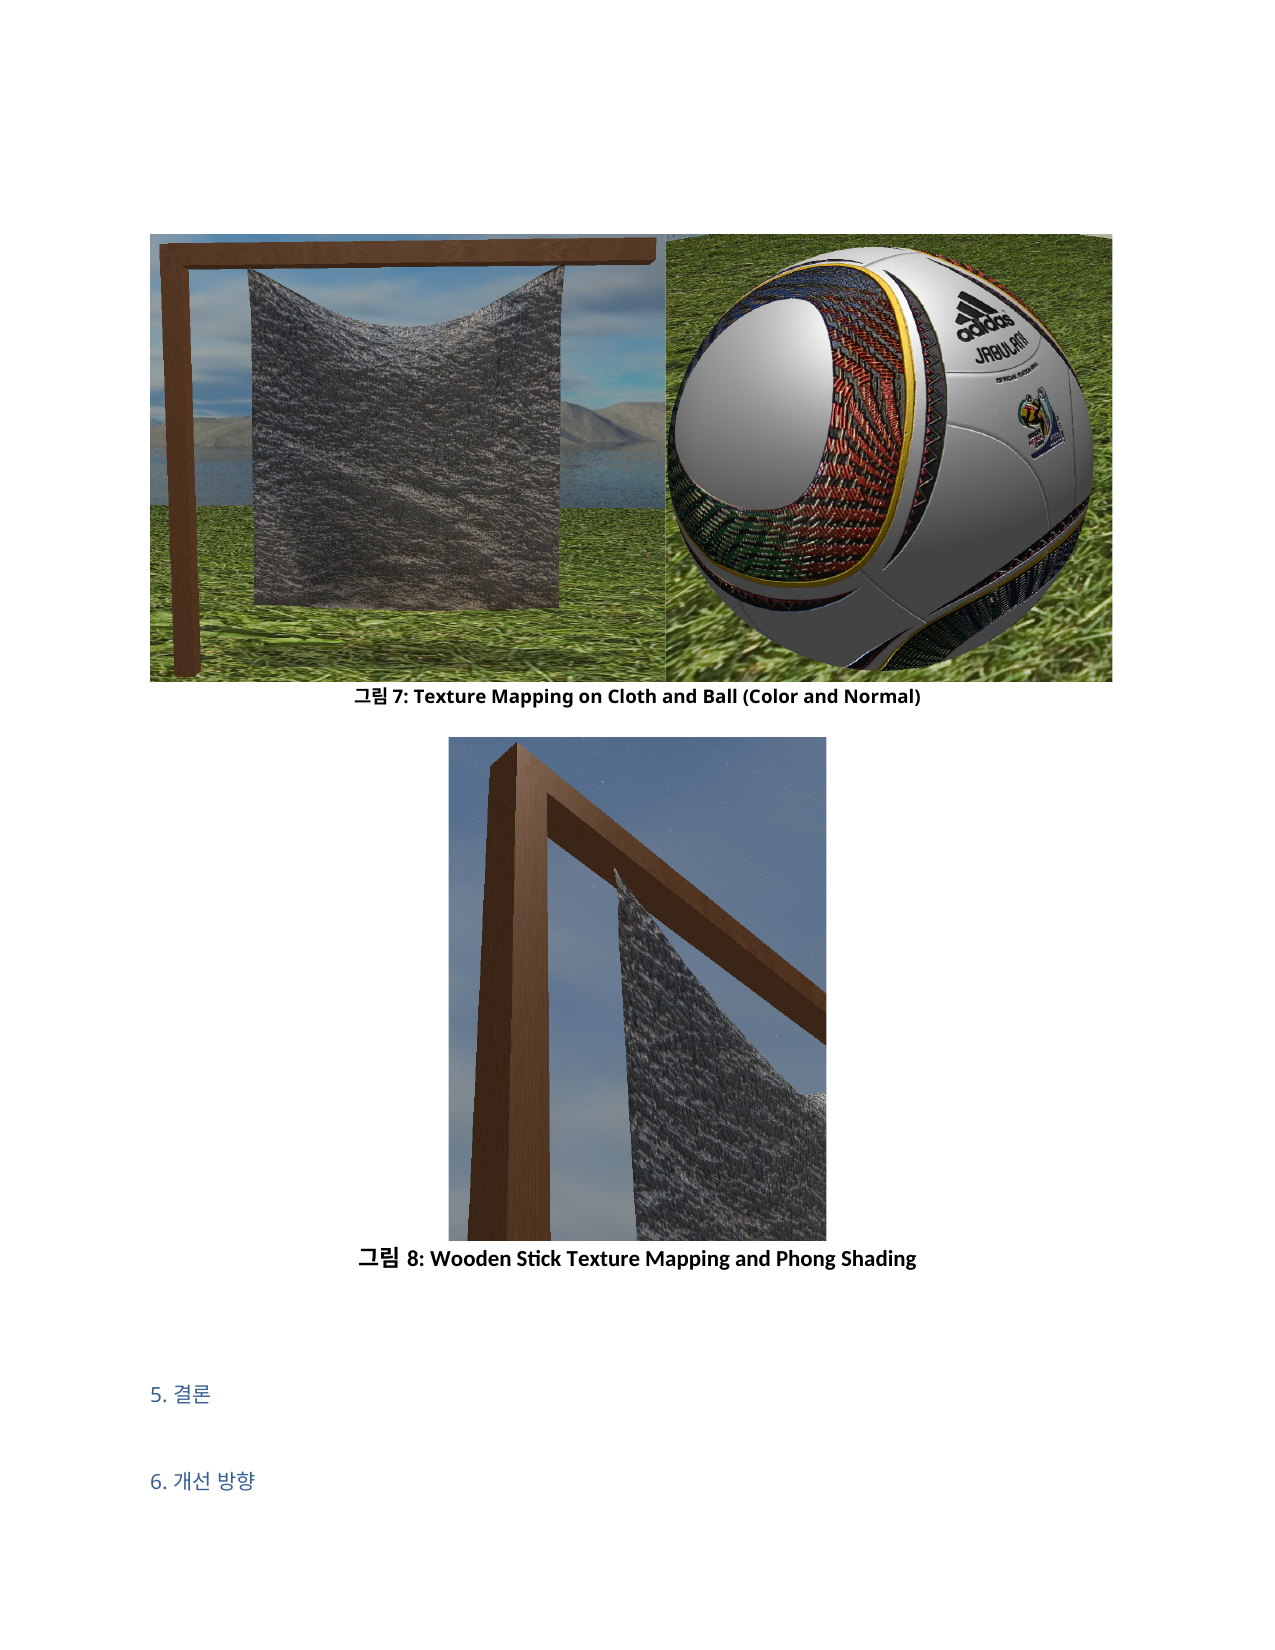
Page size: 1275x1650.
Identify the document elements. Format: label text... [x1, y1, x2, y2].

text 5. 결론 [150, 1378, 1125, 1408]
text 그림 8: Wooden Stick Texture Mapping and Phong Shading [150, 1240, 1125, 1273]
picture [150, 234, 1113, 682]
text 그림7: Texture Mapping on Cloth and Ball (Color and Normal) [150, 682, 1125, 709]
text 6. 개선 방향 [150, 1465, 1125, 1495]
picture [448, 737, 827, 1241]
